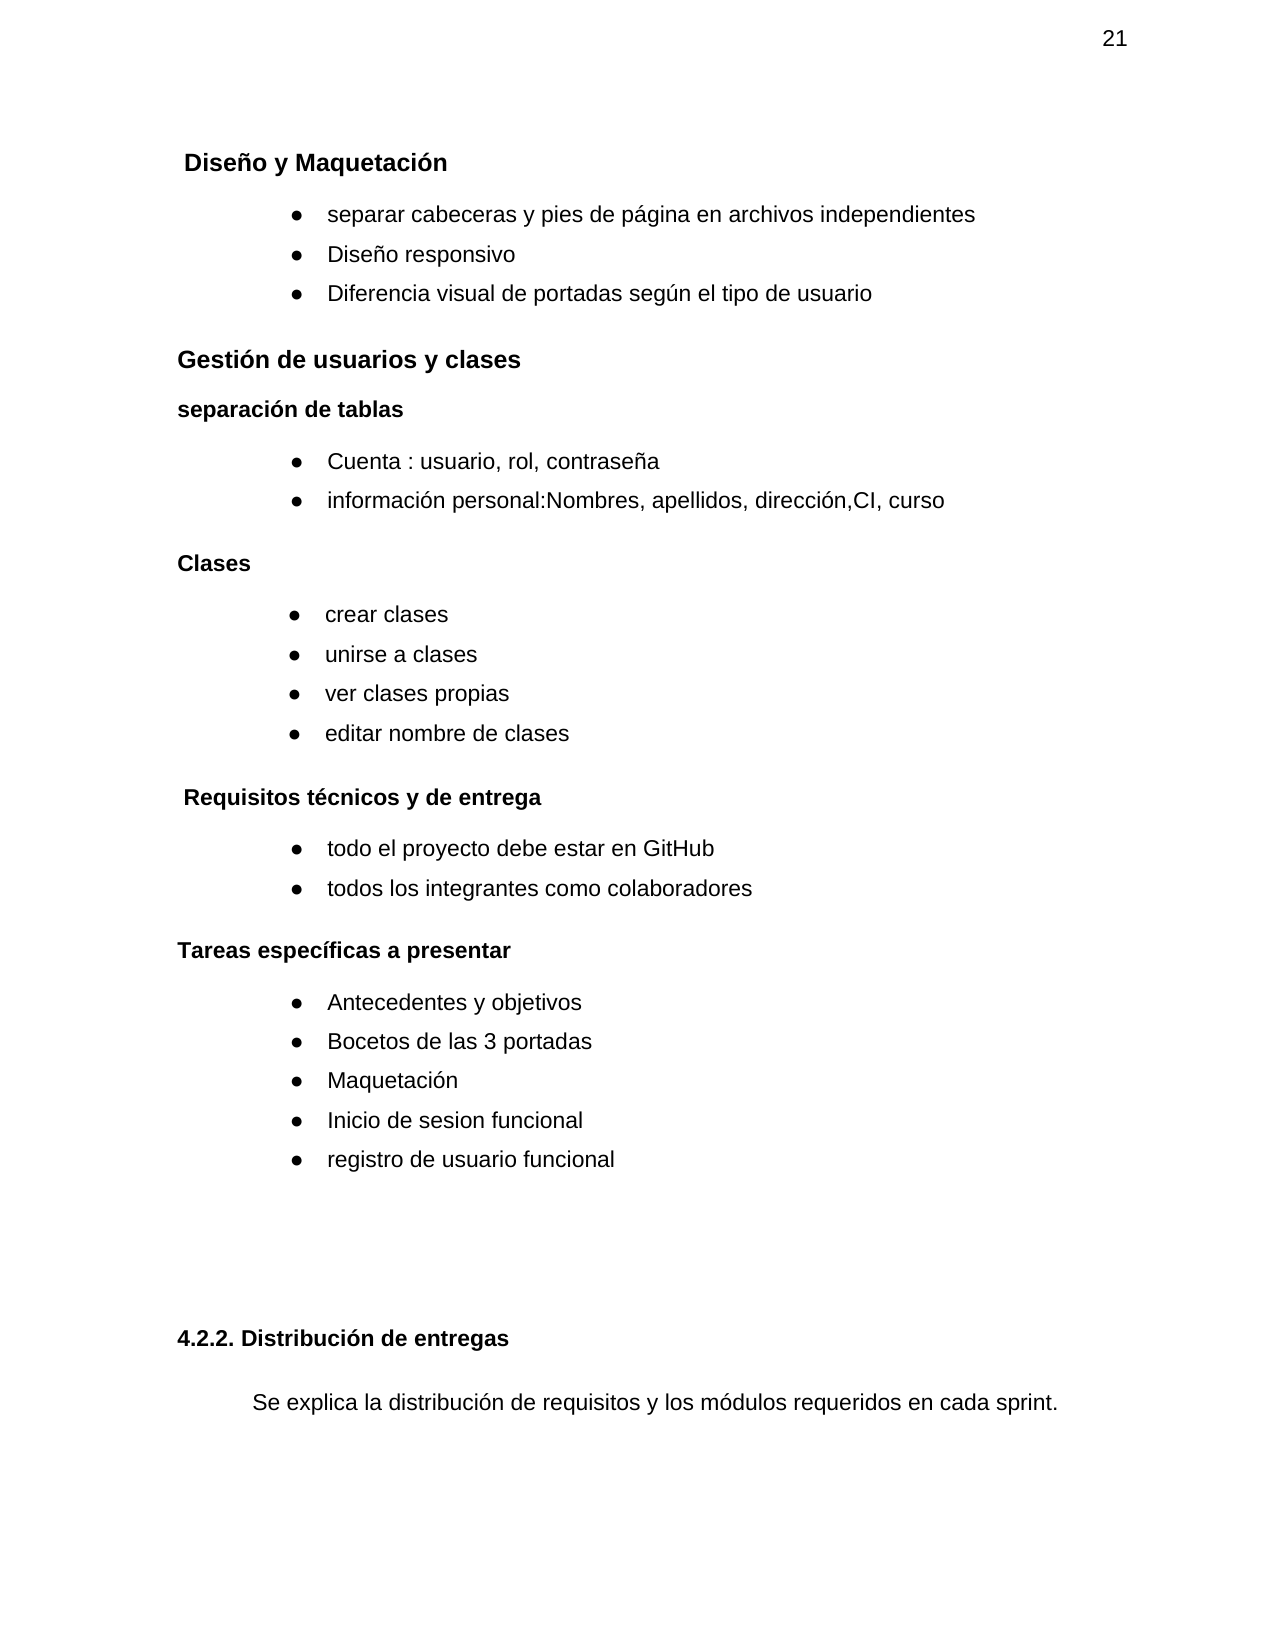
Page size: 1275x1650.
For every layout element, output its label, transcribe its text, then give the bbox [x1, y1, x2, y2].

list registro de usuario funcional [289, 1146, 1127, 1173]
subtitle Diseño y Maquetación [177, 148, 1127, 176]
subtitle Gestión de usuarios y clases [177, 345, 1127, 373]
list todo el proyecto debe estar en GitHub [289, 835, 1127, 862]
list crear clases [287, 601, 1127, 627]
list Antecedentes y objetivos [289, 988, 1127, 1015]
list unirse a clases [287, 641, 1127, 667]
list todos los integrantes como colaboradores [289, 875, 1127, 901]
list separar cabeceras y pies de página en archivos independientes [289, 201, 1127, 228]
subtitle Tareas específicas a presentar [177, 937, 1127, 963]
list Cuenta : usuario, rol, contraseña [289, 448, 1127, 474]
subtitle separación de tablas [177, 396, 1127, 423]
list Inicio de sesion funcional [289, 1107, 1127, 1133]
list ver clases propias [287, 680, 1127, 706]
subtitle Requisitos técnicos y de entrega [177, 784, 1127, 810]
list editar nombre de clases [287, 719, 1127, 746]
list Bocetos de las 3 portadas [289, 1028, 1127, 1054]
list Diferencia visual de portadas según el tipo de usuario [289, 280, 1127, 307]
subtitle Clases [177, 550, 1127, 576]
list Maquetación [289, 1067, 1127, 1094]
list información personal:Nombres, apellidos, dirección,CI, curso [289, 487, 1127, 514]
subtitle 4.2.2. Distribución de entregas [177, 1325, 1127, 1351]
text Se explica la distribución de requisitos y los módulos requeridos en cada sprint. [177, 1389, 1127, 1416]
list Diseño responsivo [289, 241, 1127, 267]
